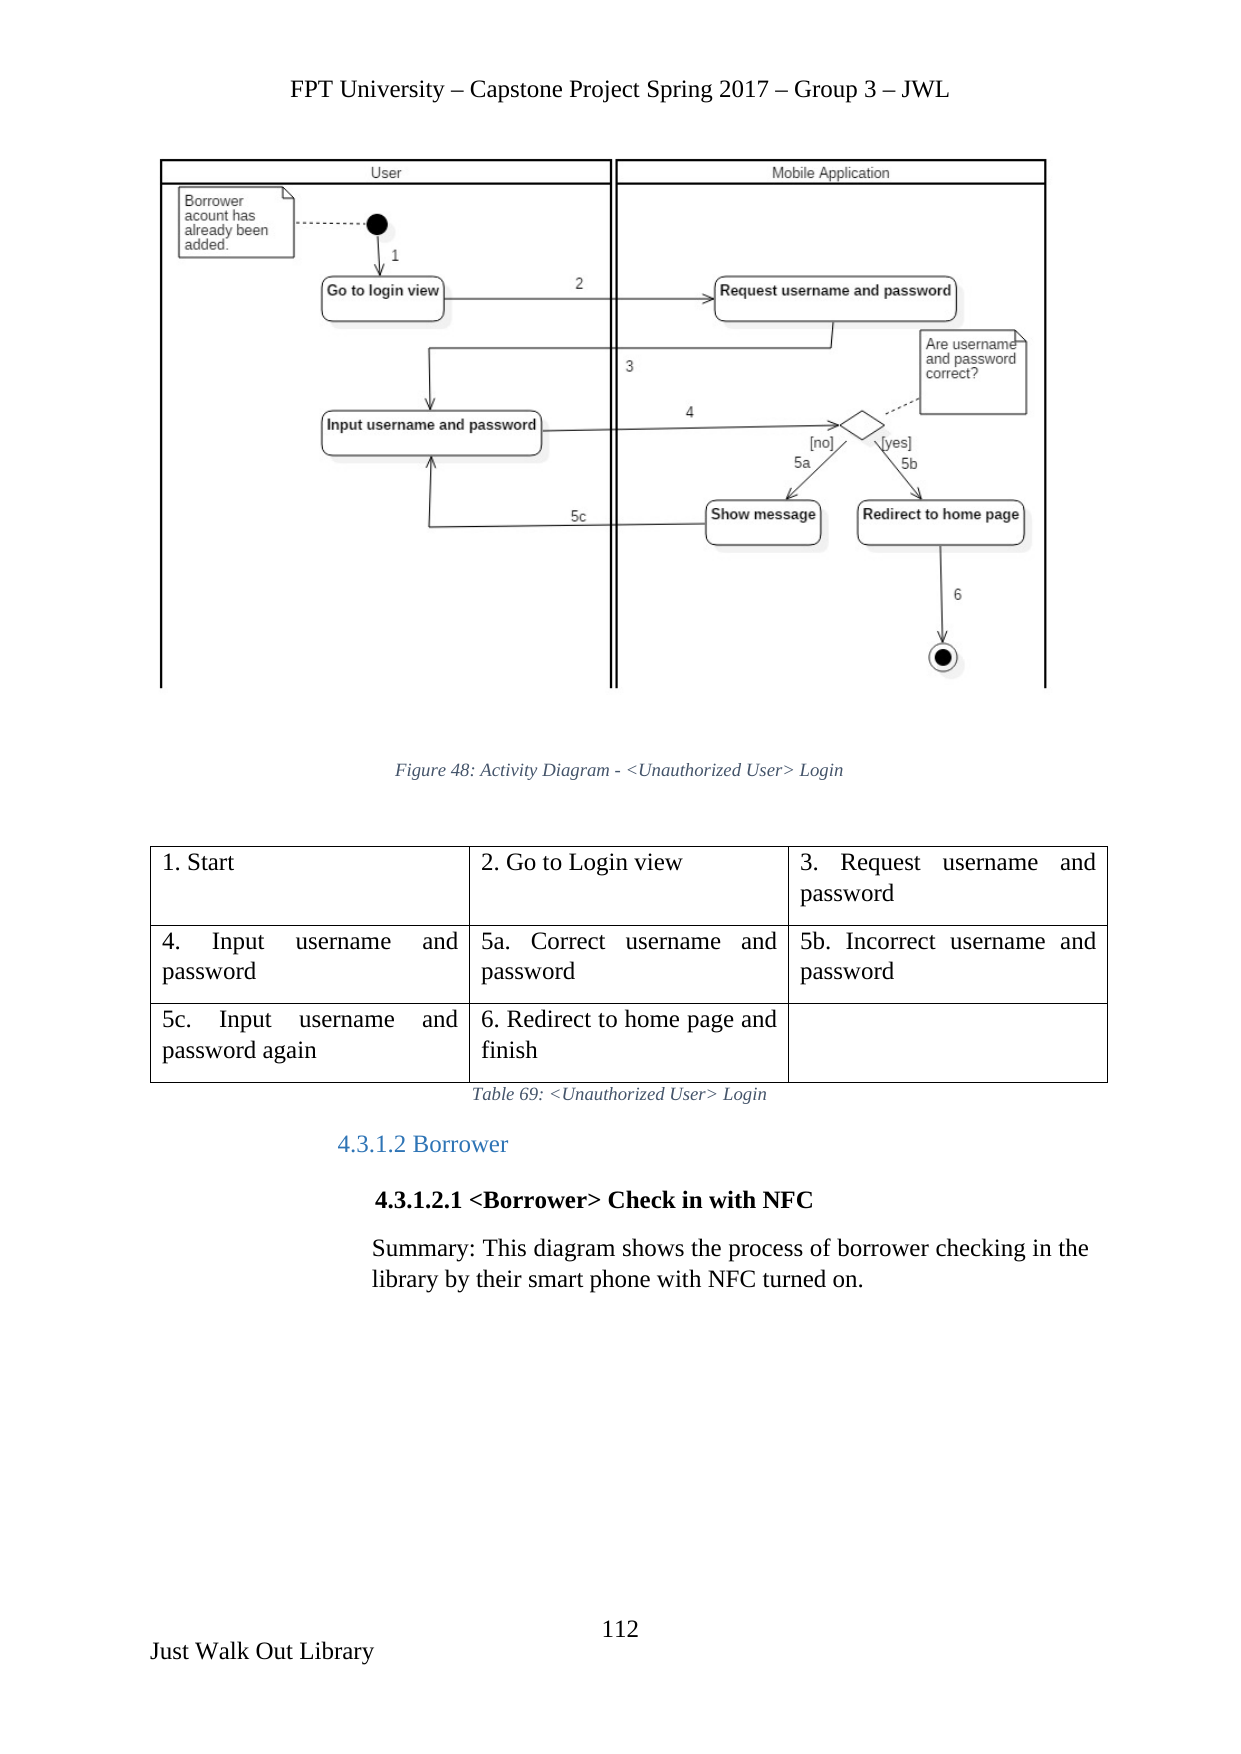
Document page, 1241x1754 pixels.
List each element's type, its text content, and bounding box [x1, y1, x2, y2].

table_header 1. Start [151, 847, 469, 925]
table_cell 5c. Input username and password again [151, 1004, 469, 1082]
table_cell 6. Redirect to home page and finish [470, 1004, 788, 1082]
picture [150, 150, 1090, 733]
text Table 69: <Unauthorized User> Login [150, 1083, 1090, 1104]
table_cell 5b. Incorrect username and password [789, 926, 1107, 1003]
subtitle <Borrower> Check in with NFC [375, 1186, 1090, 1214]
text Summary: This diagram shows the process of borrower checking in the library by their smart phone with NFC turned on. [372, 1233, 1090, 1292]
table_cell 4. Input username and password [151, 926, 469, 1003]
text Figure 48: Activity Diagram - <Unauthorized User> Login [150, 759, 1090, 781]
table_header 2. Go to Login view [470, 847, 788, 925]
table_cell 5a. Correct username and password [470, 926, 788, 1003]
subtitle Borrower [337, 1129, 1090, 1158]
table_header 3. Request username and password [789, 847, 1107, 925]
table_cell [789, 1004, 1107, 1082]
